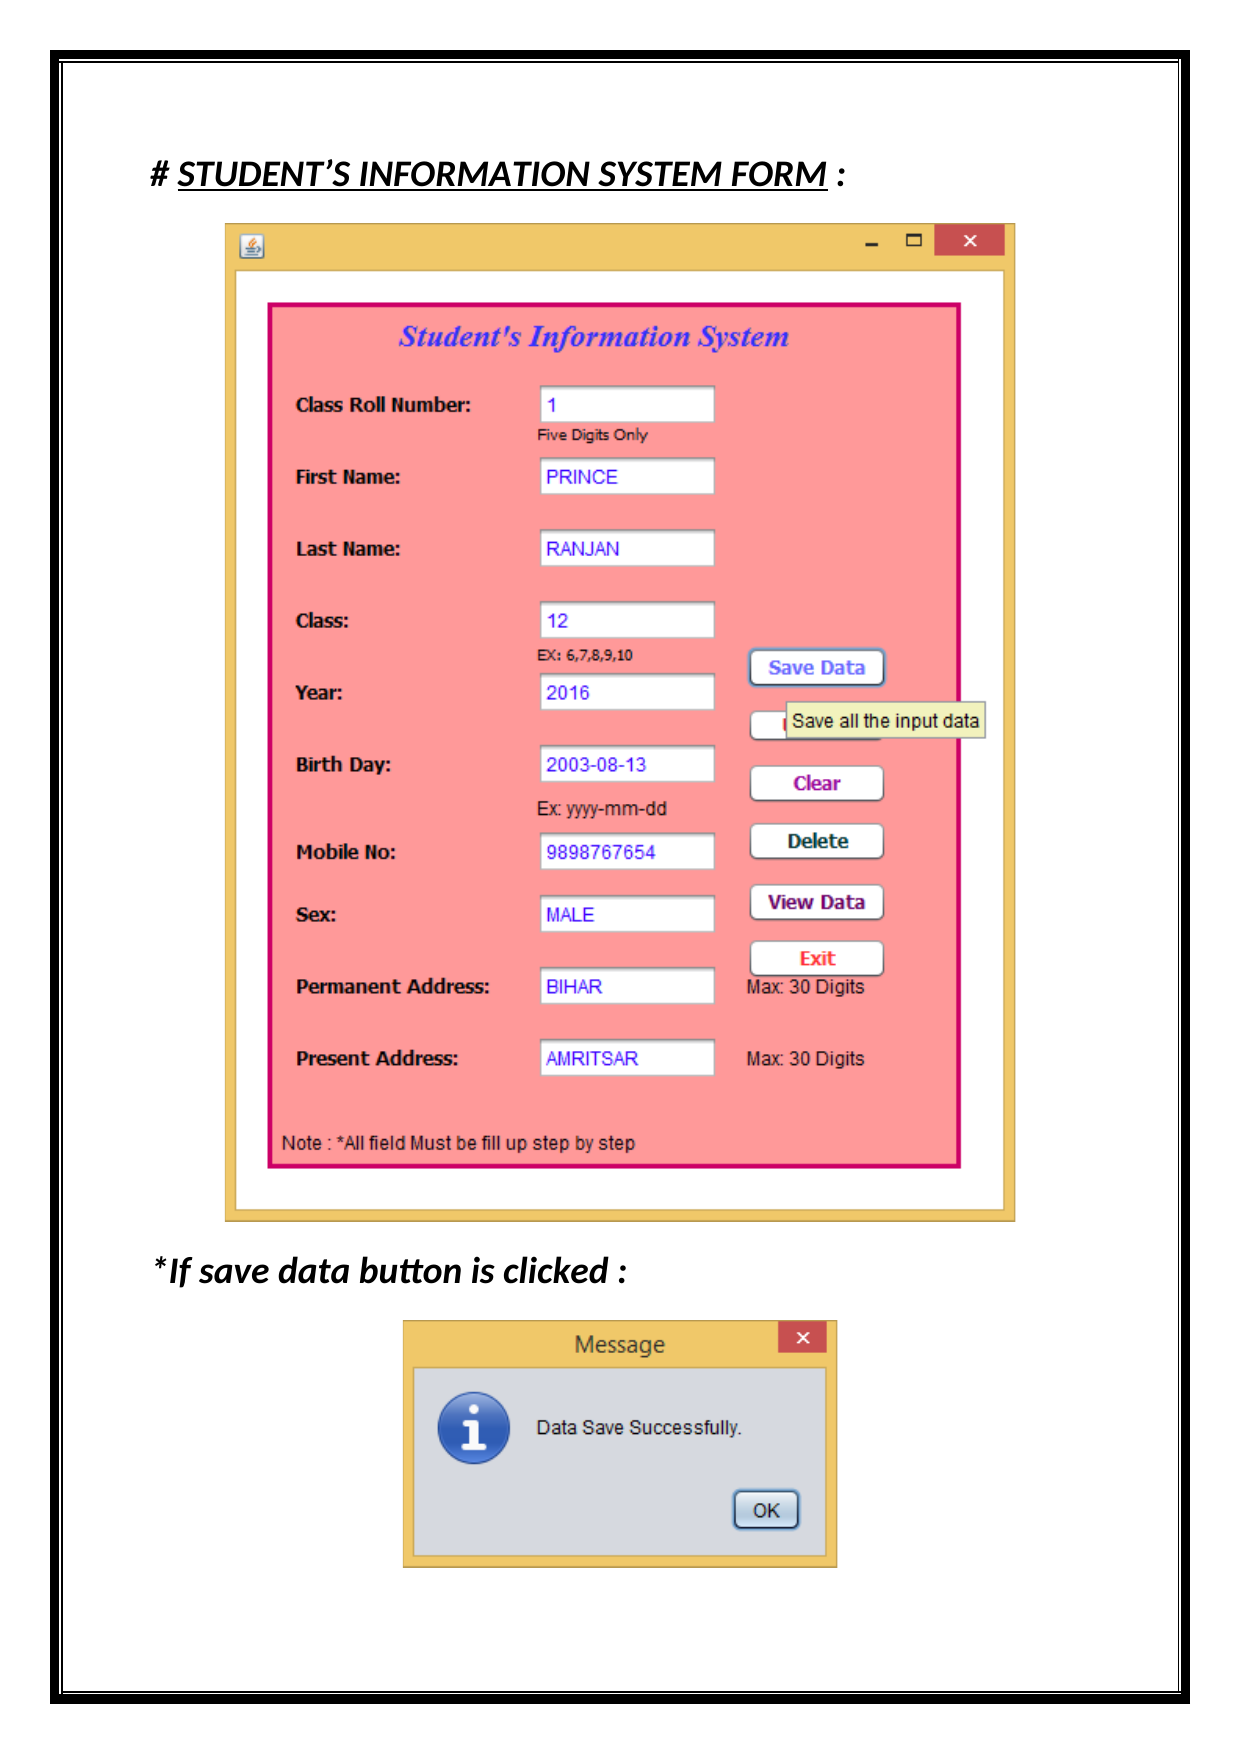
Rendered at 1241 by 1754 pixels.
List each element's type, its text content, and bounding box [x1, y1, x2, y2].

text *If save data button is clicked : [150, 1247, 1090, 1293]
picture [402, 1320, 838, 1568]
text # STUDENT’S INFORMATION SYSTEM FORM : [150, 150, 1090, 196]
picture [224, 223, 1016, 1222]
